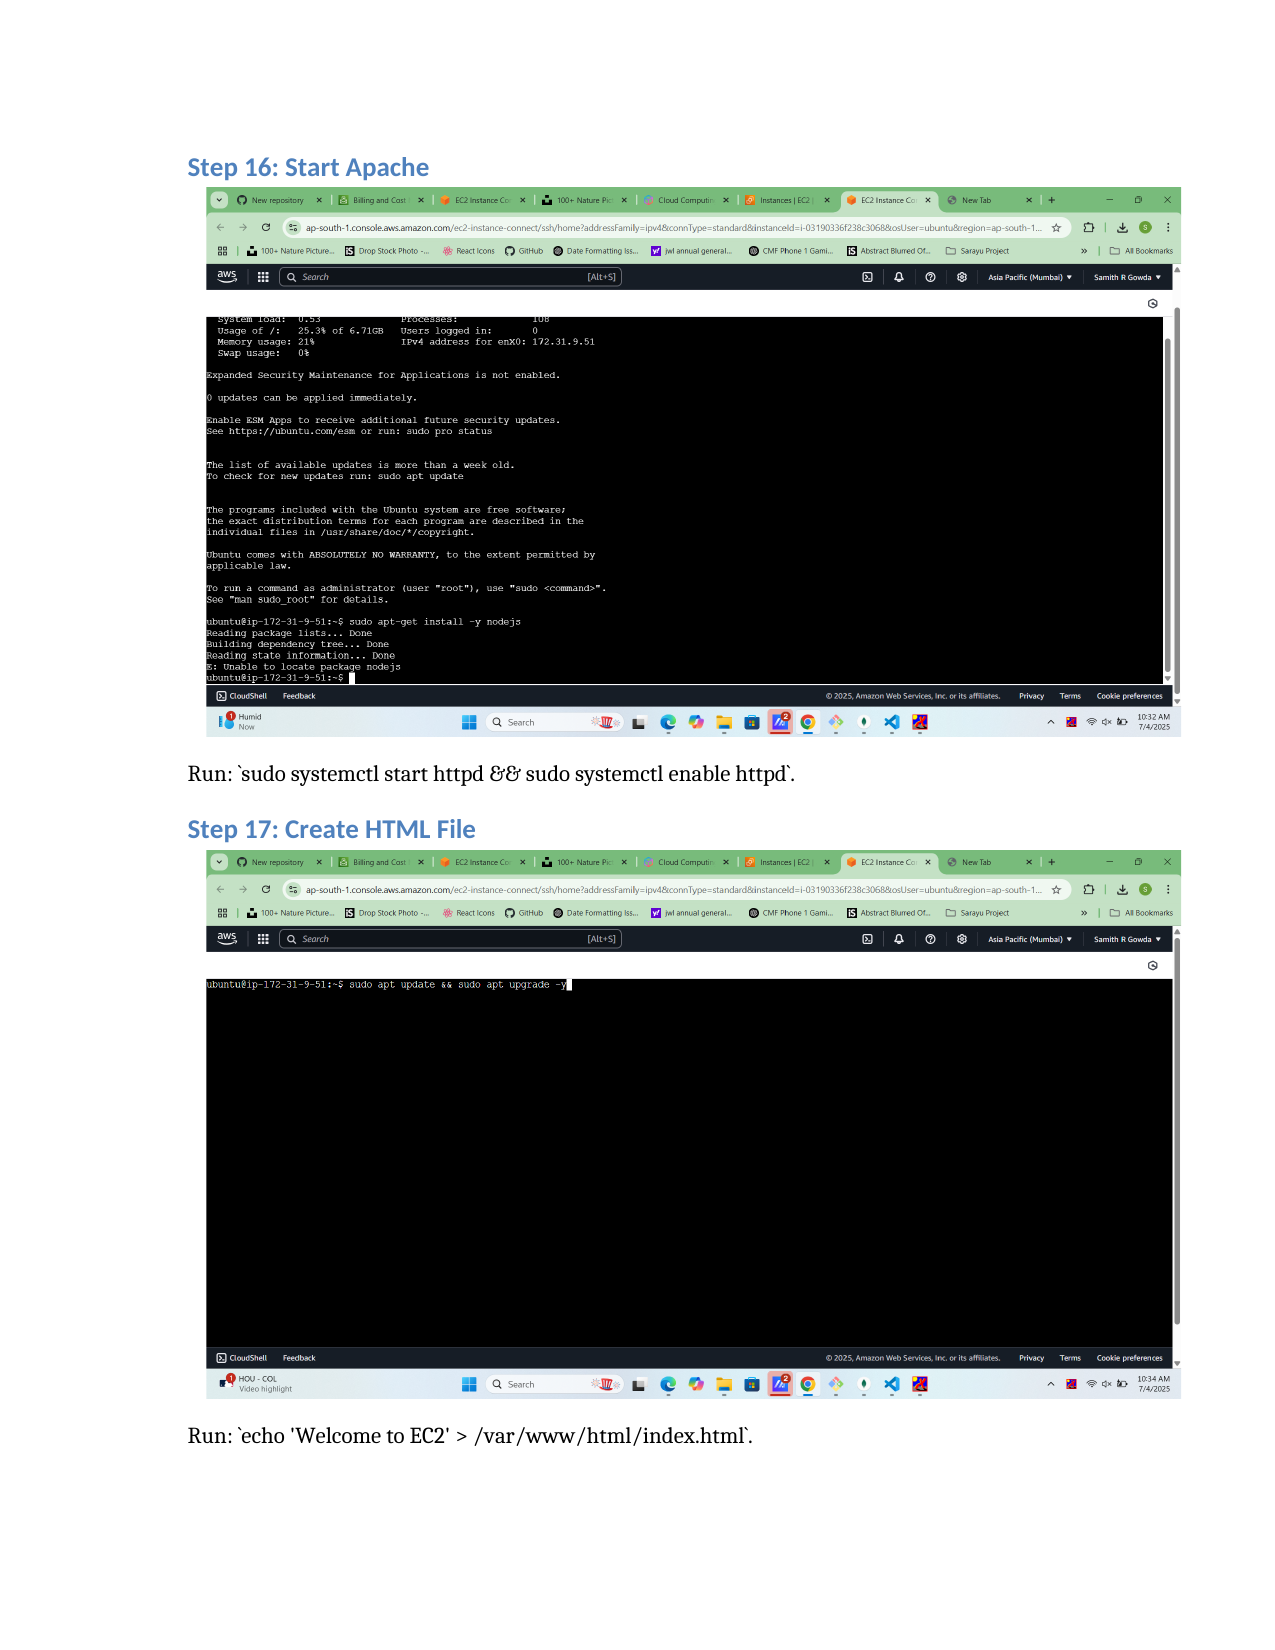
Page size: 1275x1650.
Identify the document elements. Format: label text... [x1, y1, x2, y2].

picture [206, 850, 1182, 1399]
text Run: `sudo systemctl start httpd && sudo systemctl enable httpd`. [187, 761, 1087, 787]
subtitle Step 16: Start Apache [187, 150, 1087, 183]
text Run: `echo 'Welcome to EC2' > /var/www/html/index.html`. [187, 1423, 1087, 1449]
picture [206, 187, 1182, 737]
subtitle Step 17: Create HTML File [187, 812, 1087, 845]
